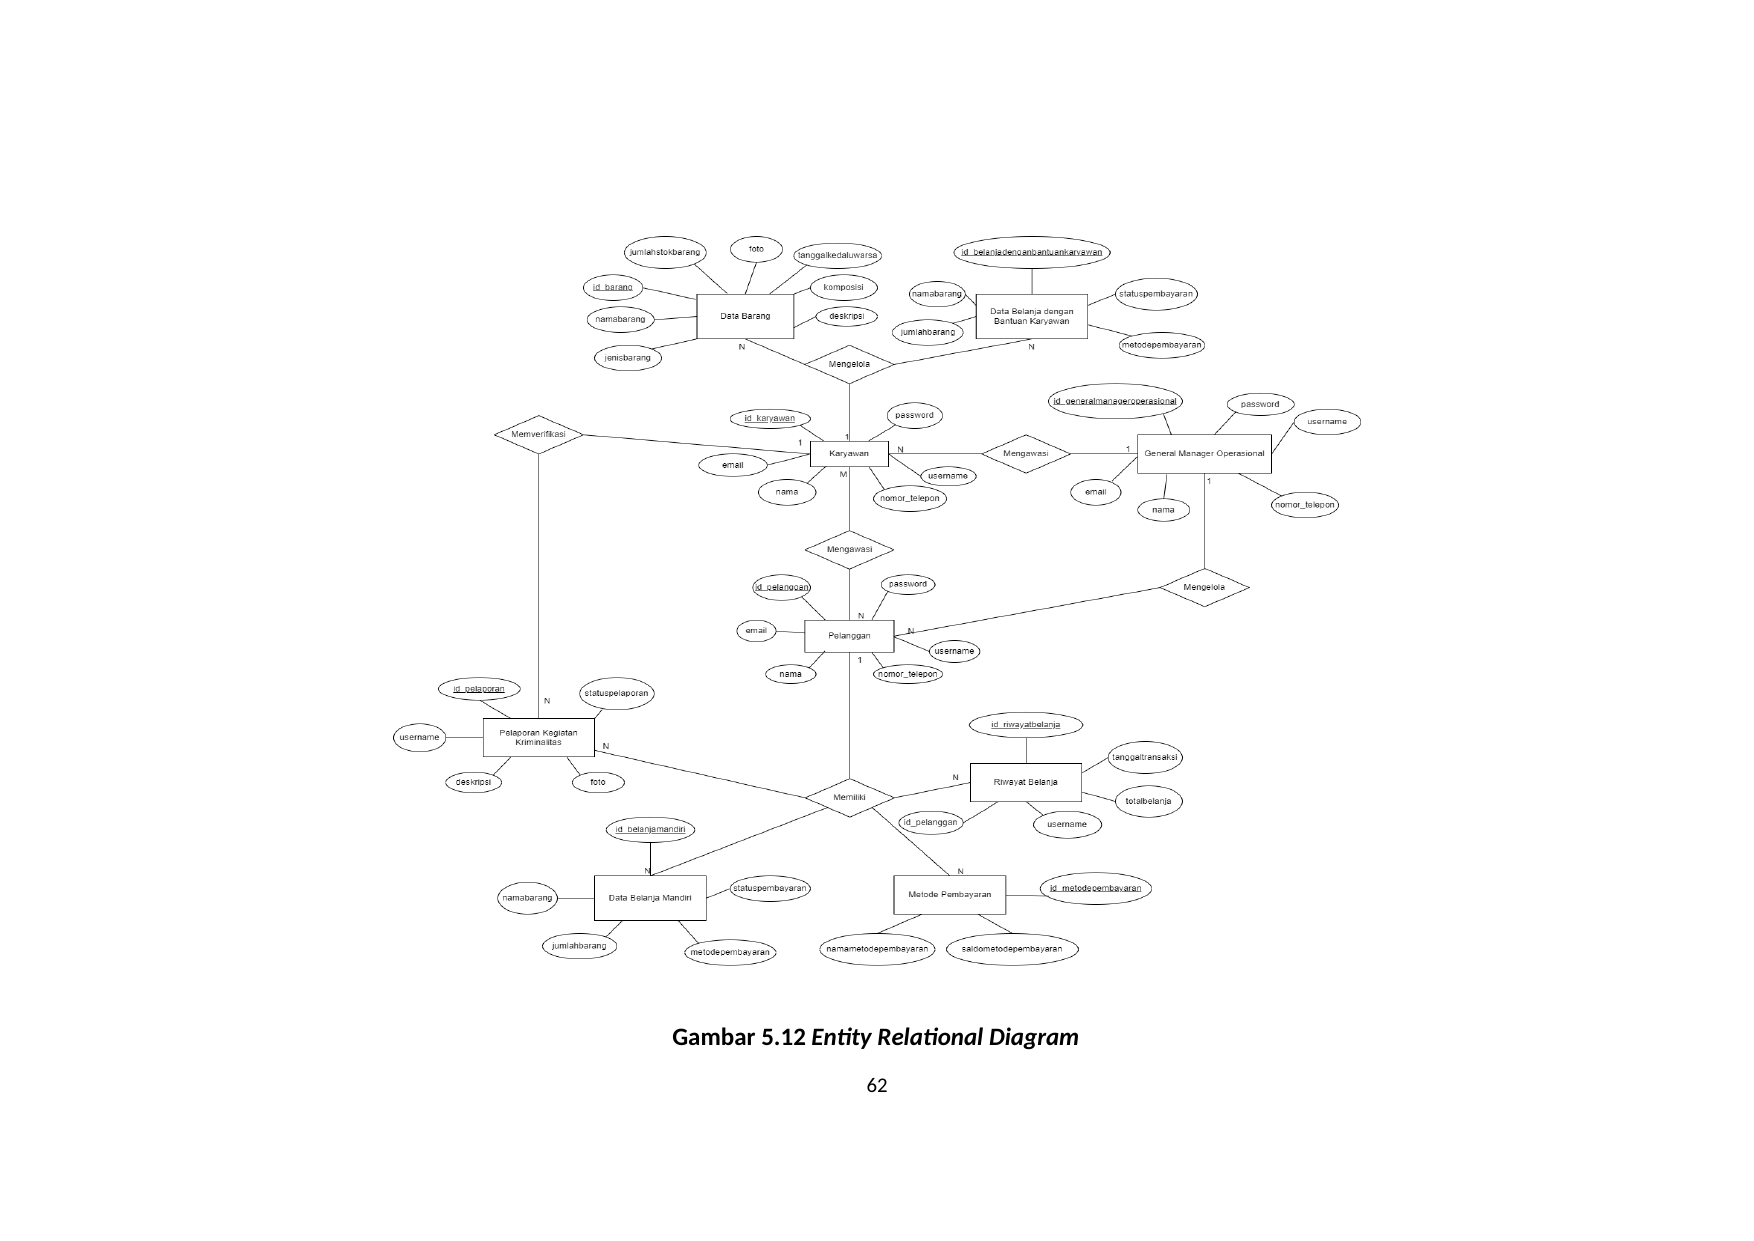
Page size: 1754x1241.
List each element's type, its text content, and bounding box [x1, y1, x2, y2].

picture [393, 236, 1361, 966]
